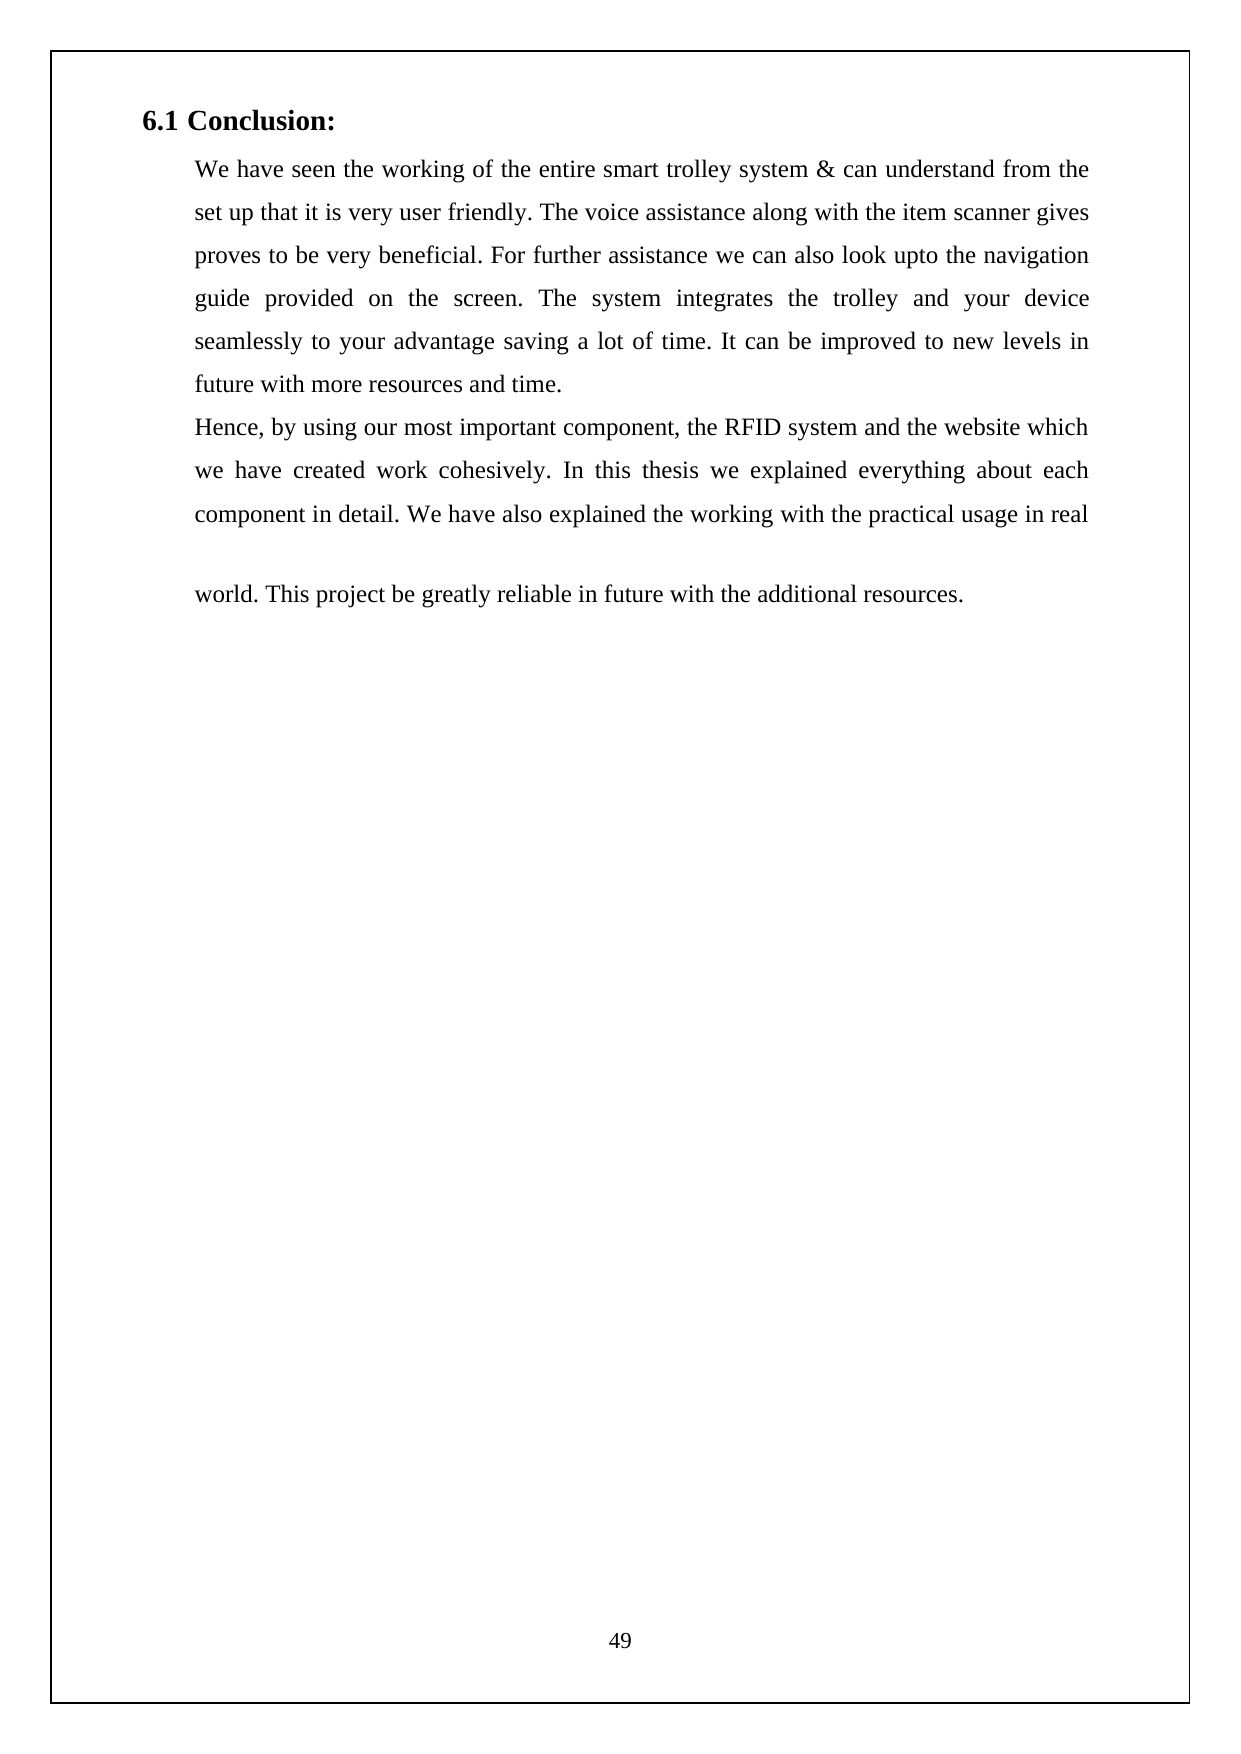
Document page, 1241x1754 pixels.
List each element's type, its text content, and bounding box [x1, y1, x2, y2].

text We have seen the working of the entire smart trolley system & can understand from the set up that it is very user friendly. The voice assistance along with the item scanner gives proves to be very beneficial. For further assistance we can also look upto the navigation guide provided on the screen. The system integrates the trolley and your device seamlessly to your advantage saving a lot of time. It can be improved to new levels in future with more resources and time. [194, 154, 1090, 398]
text Hence, by using our most important component, the RFID system and the website which we have created work cohesively. In this thesis we explained everything about each component in detail. We have also explained the working with the practical usage in real world. This project be greatly reliable in future with the additional resources. [194, 412, 1090, 614]
list Conclusion: [142, 103, 1090, 137]
